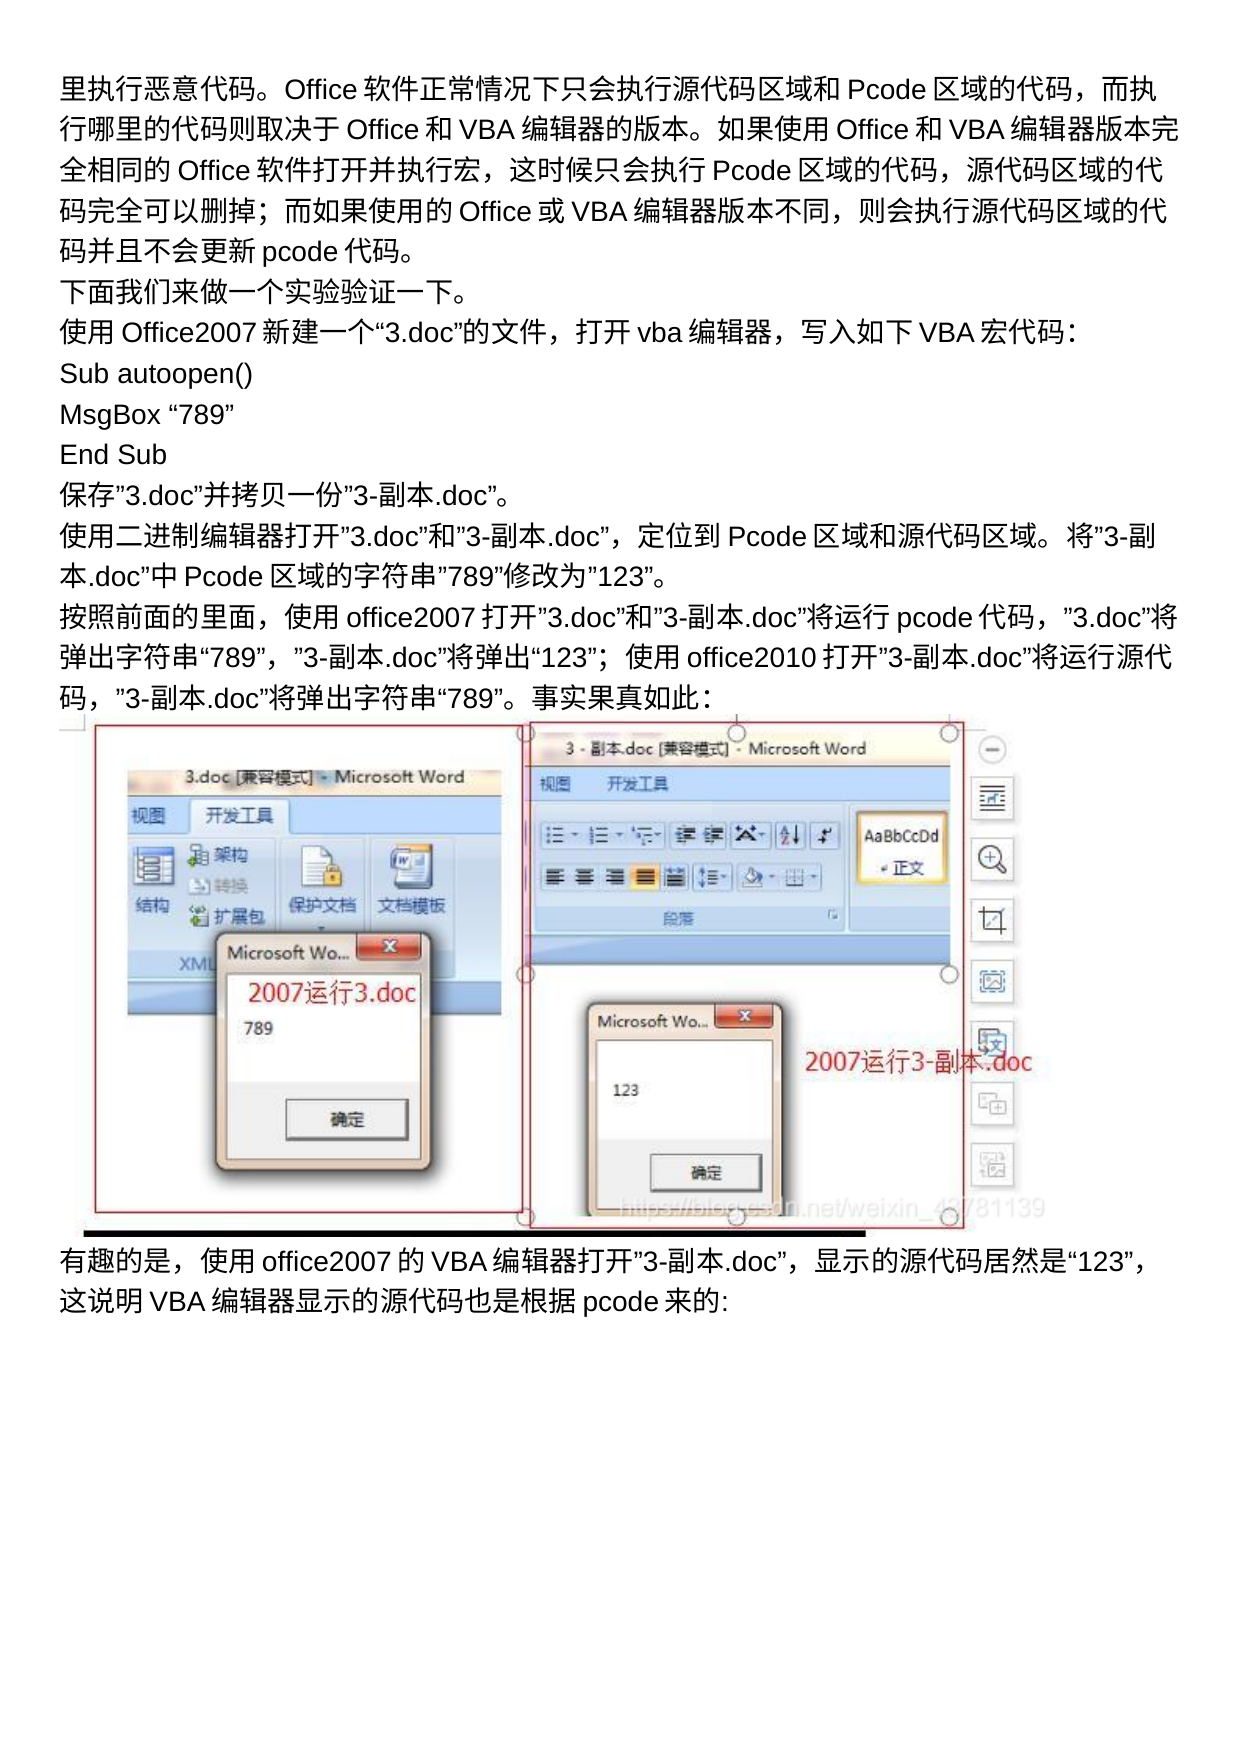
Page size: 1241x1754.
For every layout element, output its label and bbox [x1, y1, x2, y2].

text [59, 64, 1181, 1318]
picture [59, 714, 1059, 1237]
